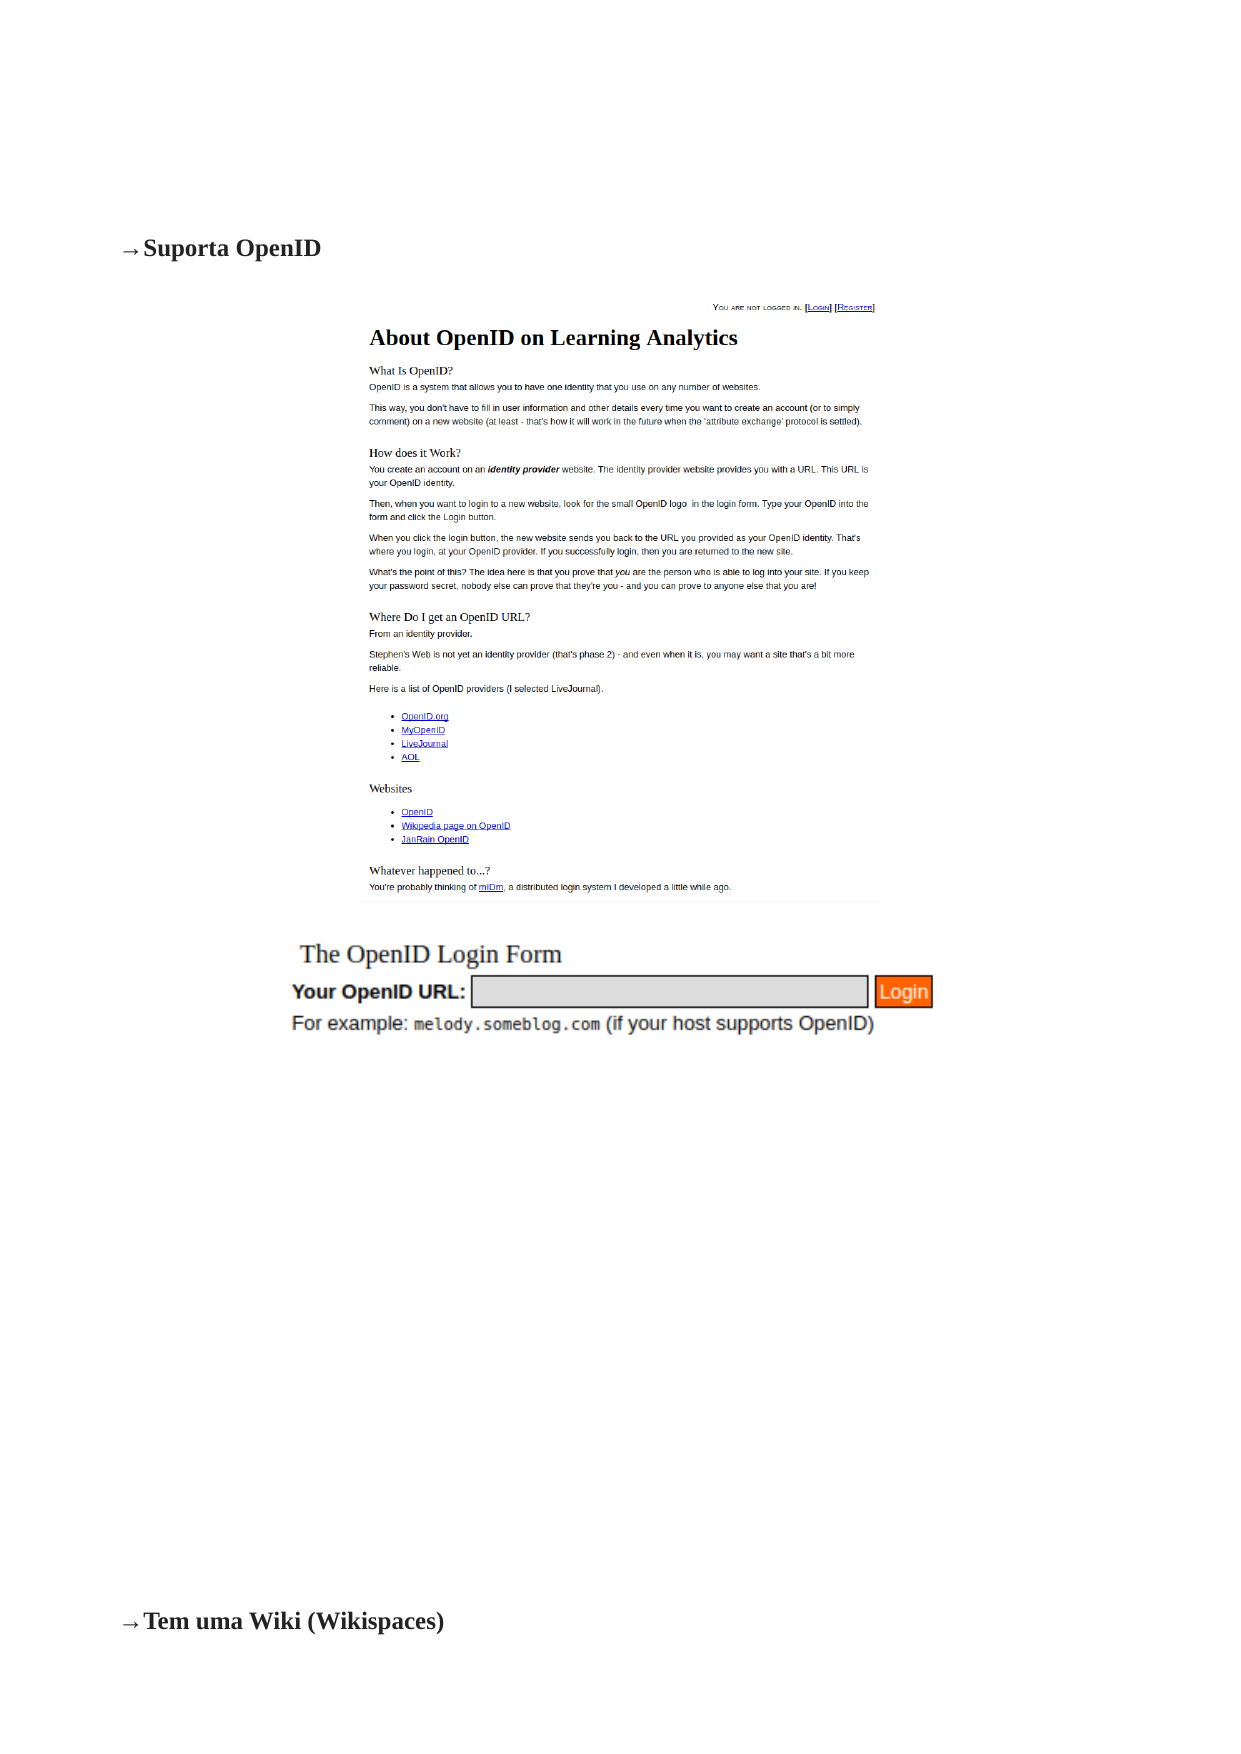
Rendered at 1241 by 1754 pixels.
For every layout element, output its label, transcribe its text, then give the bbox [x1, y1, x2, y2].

text →Suporta OpenID [118, 233, 1122, 262]
picture [285, 930, 955, 1060]
text →Tem uma Wiki (Wikispaces) [118, 1606, 1122, 1635]
picture [360, 290, 880, 902]
